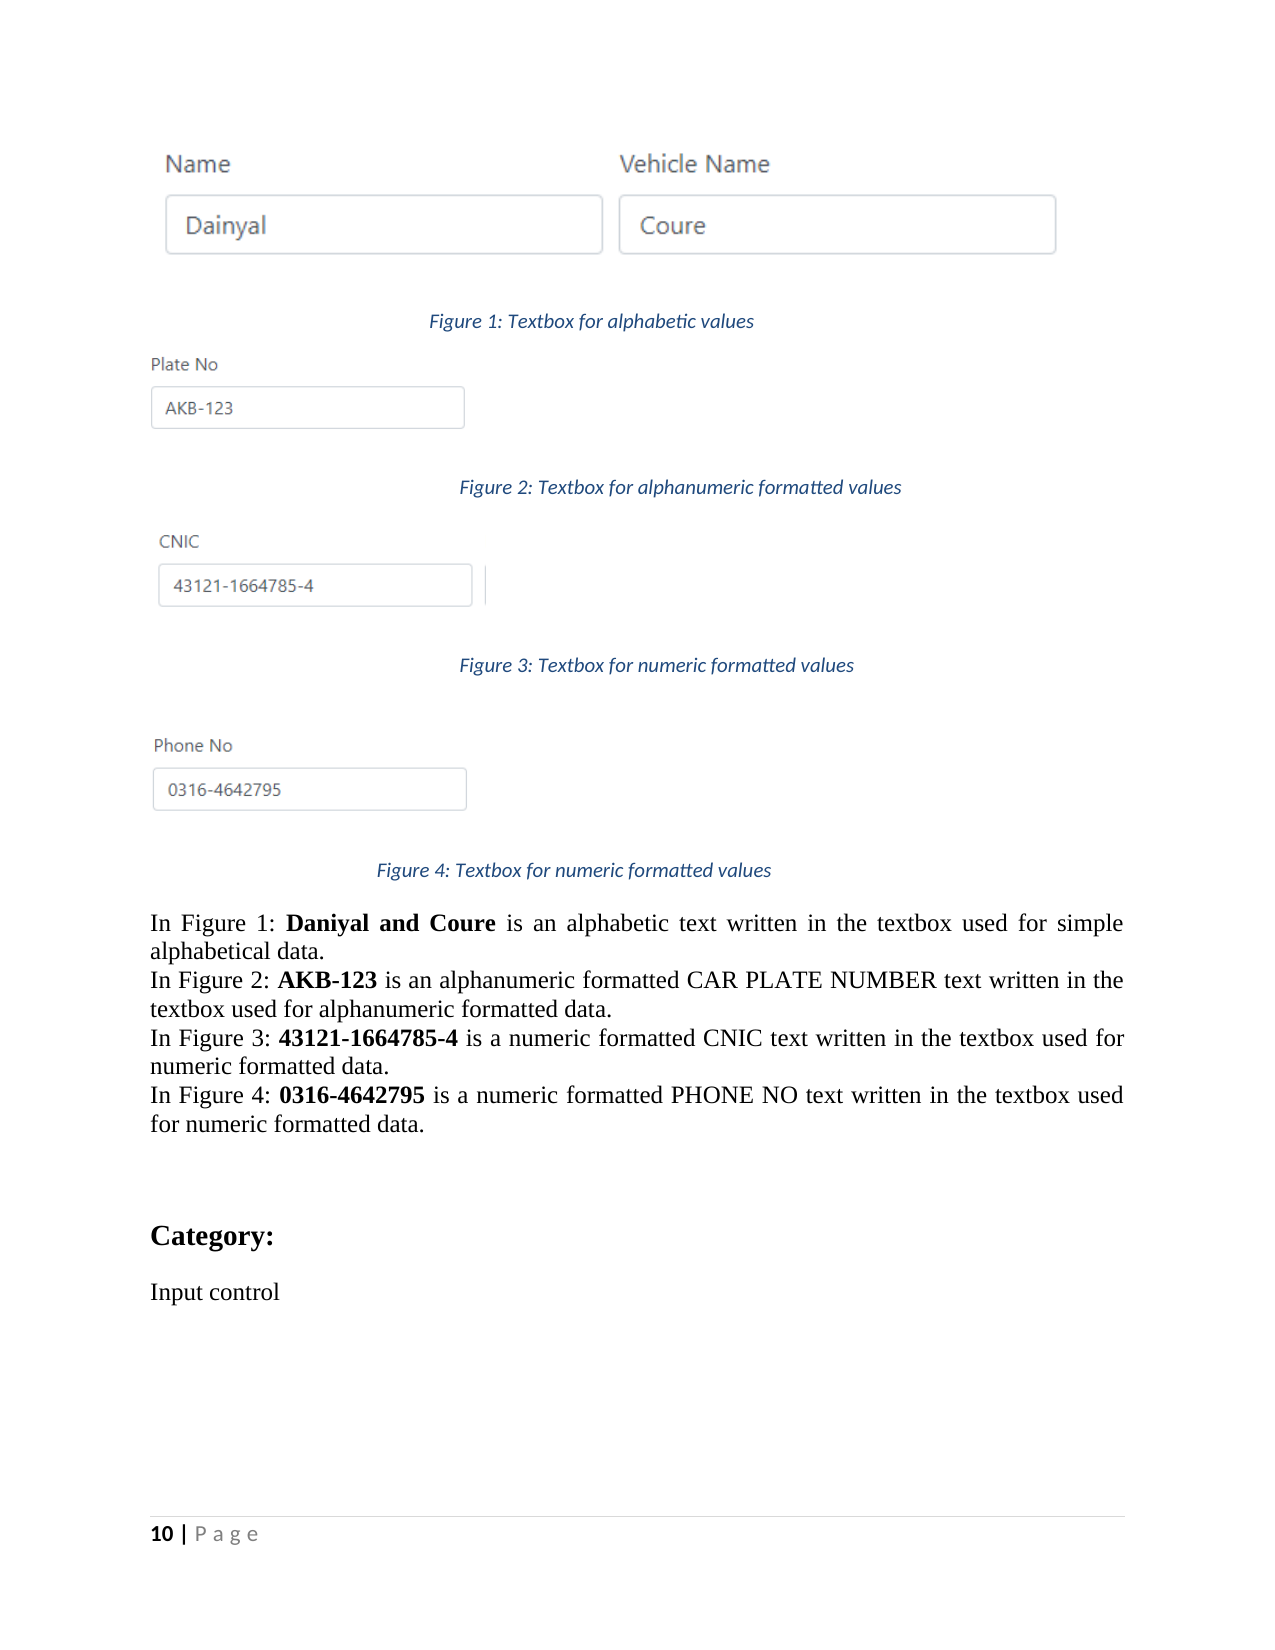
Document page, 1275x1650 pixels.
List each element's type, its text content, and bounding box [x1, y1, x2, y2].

text In Figure 1: Daniyal and Coure is an alphabetic text written in the textbox used for simple alphabetical data. [150, 908, 1125, 965]
text Input control [150, 1277, 1125, 1306]
text In Figure 3: 43121-1664785-4 is a numeric formatted CNIC text written in the textbox used for numeric formatted data. [150, 1023, 1125, 1080]
text Category: [150, 1218, 1125, 1251]
picture [150, 348, 472, 447]
text In Figure 2: AKB-123 is an alphanumeric formatted CAR PLATE NUMBER text written in the textbox used for alphanumeric formatted data. [150, 965, 1125, 1023]
picture [150, 526, 486, 625]
text In Figure 4: 0316-4642795 is a numeric formatted PHONE NO text written in the textbox used for numeric formatted data. [150, 1080, 1125, 1138]
picture [150, 730, 476, 829]
picture [150, 150, 1063, 280]
